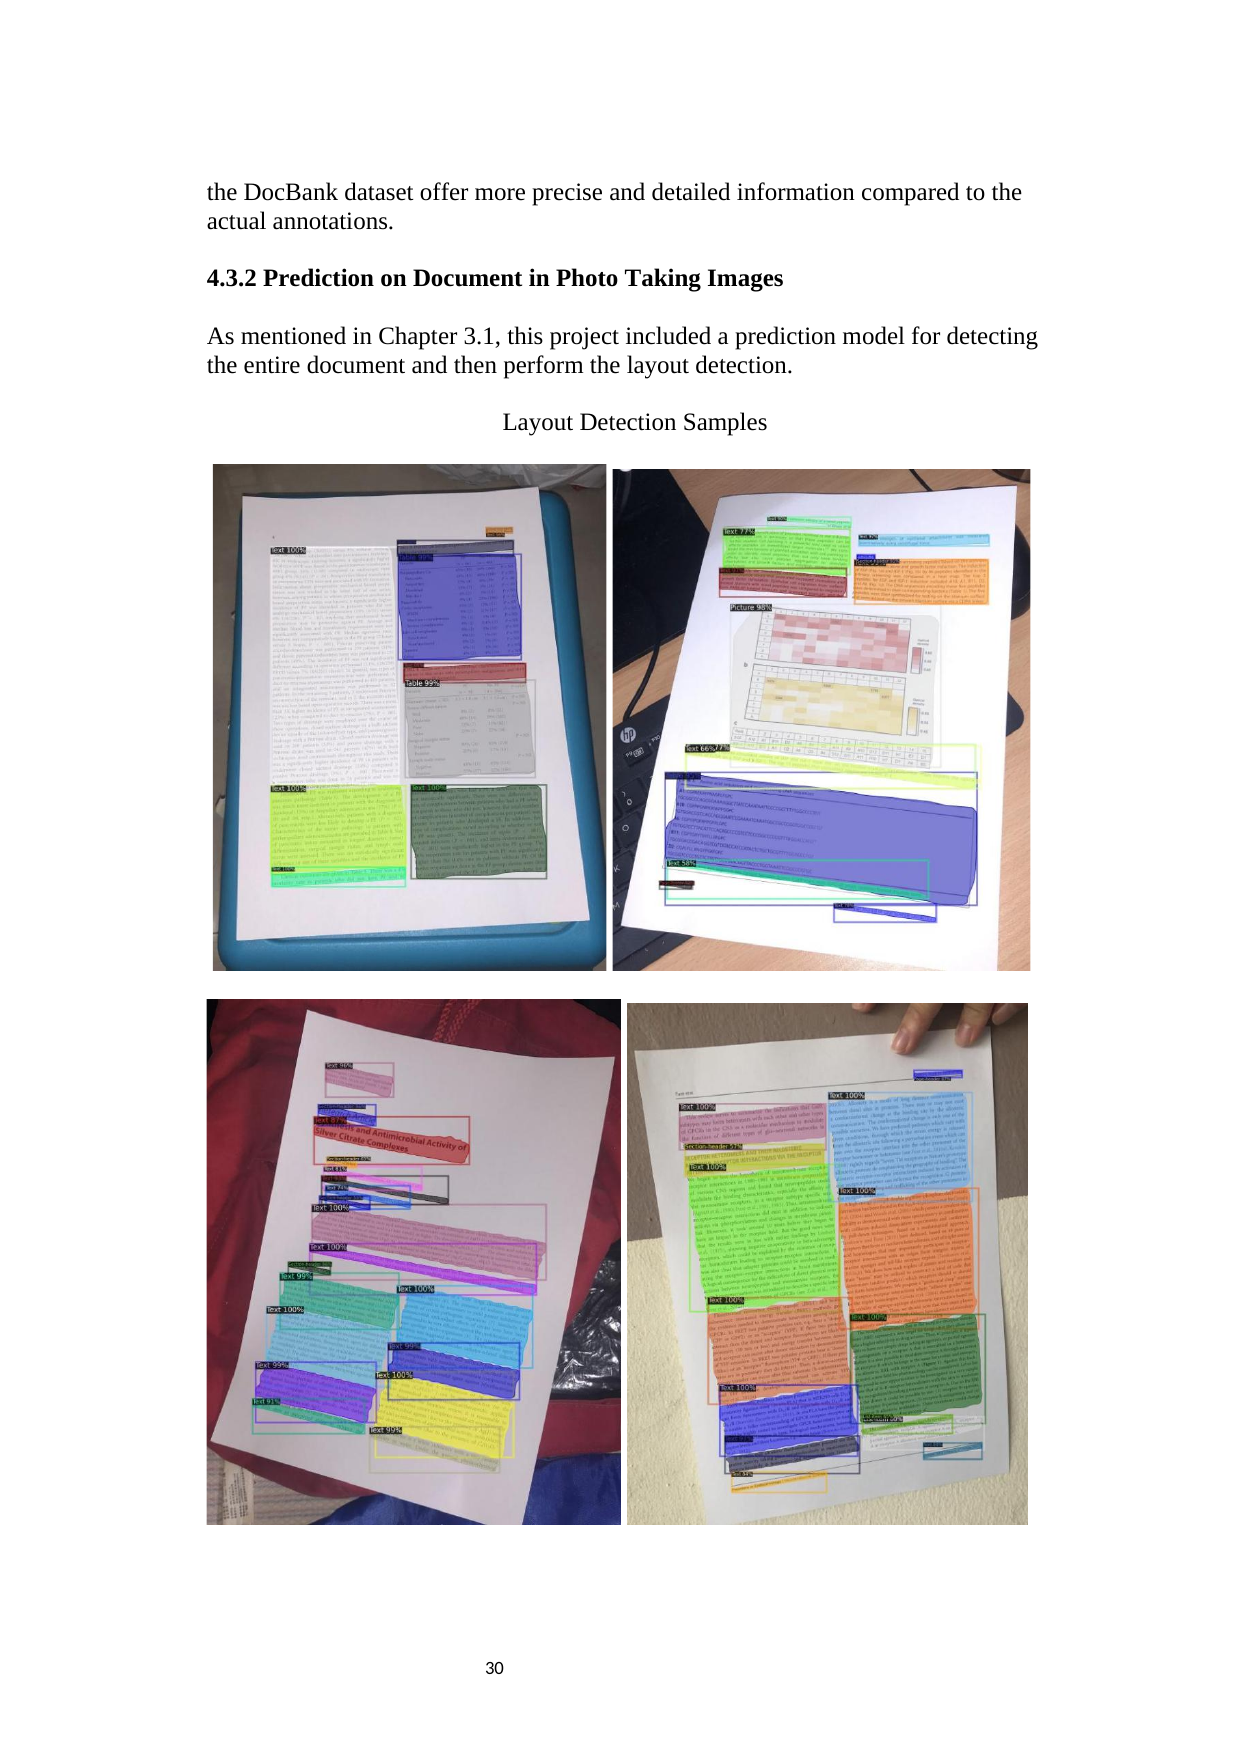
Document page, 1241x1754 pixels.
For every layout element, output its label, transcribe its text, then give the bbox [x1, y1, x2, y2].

text As mentioned in Chapter 3.1, this project included a prediction model for detecting the entire document and then perform the layout detection. [207, 321, 1063, 378]
picture [212, 464, 607, 971]
text 4.3.2 Prediction on Document in Photo Taking Images [207, 263, 1063, 292]
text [207, 177, 1063, 235]
picture [206, 999, 621, 1525]
picture [612, 469, 1031, 971]
picture [627, 1003, 1028, 1525]
text Layout Detection Samples [207, 407, 1063, 436]
